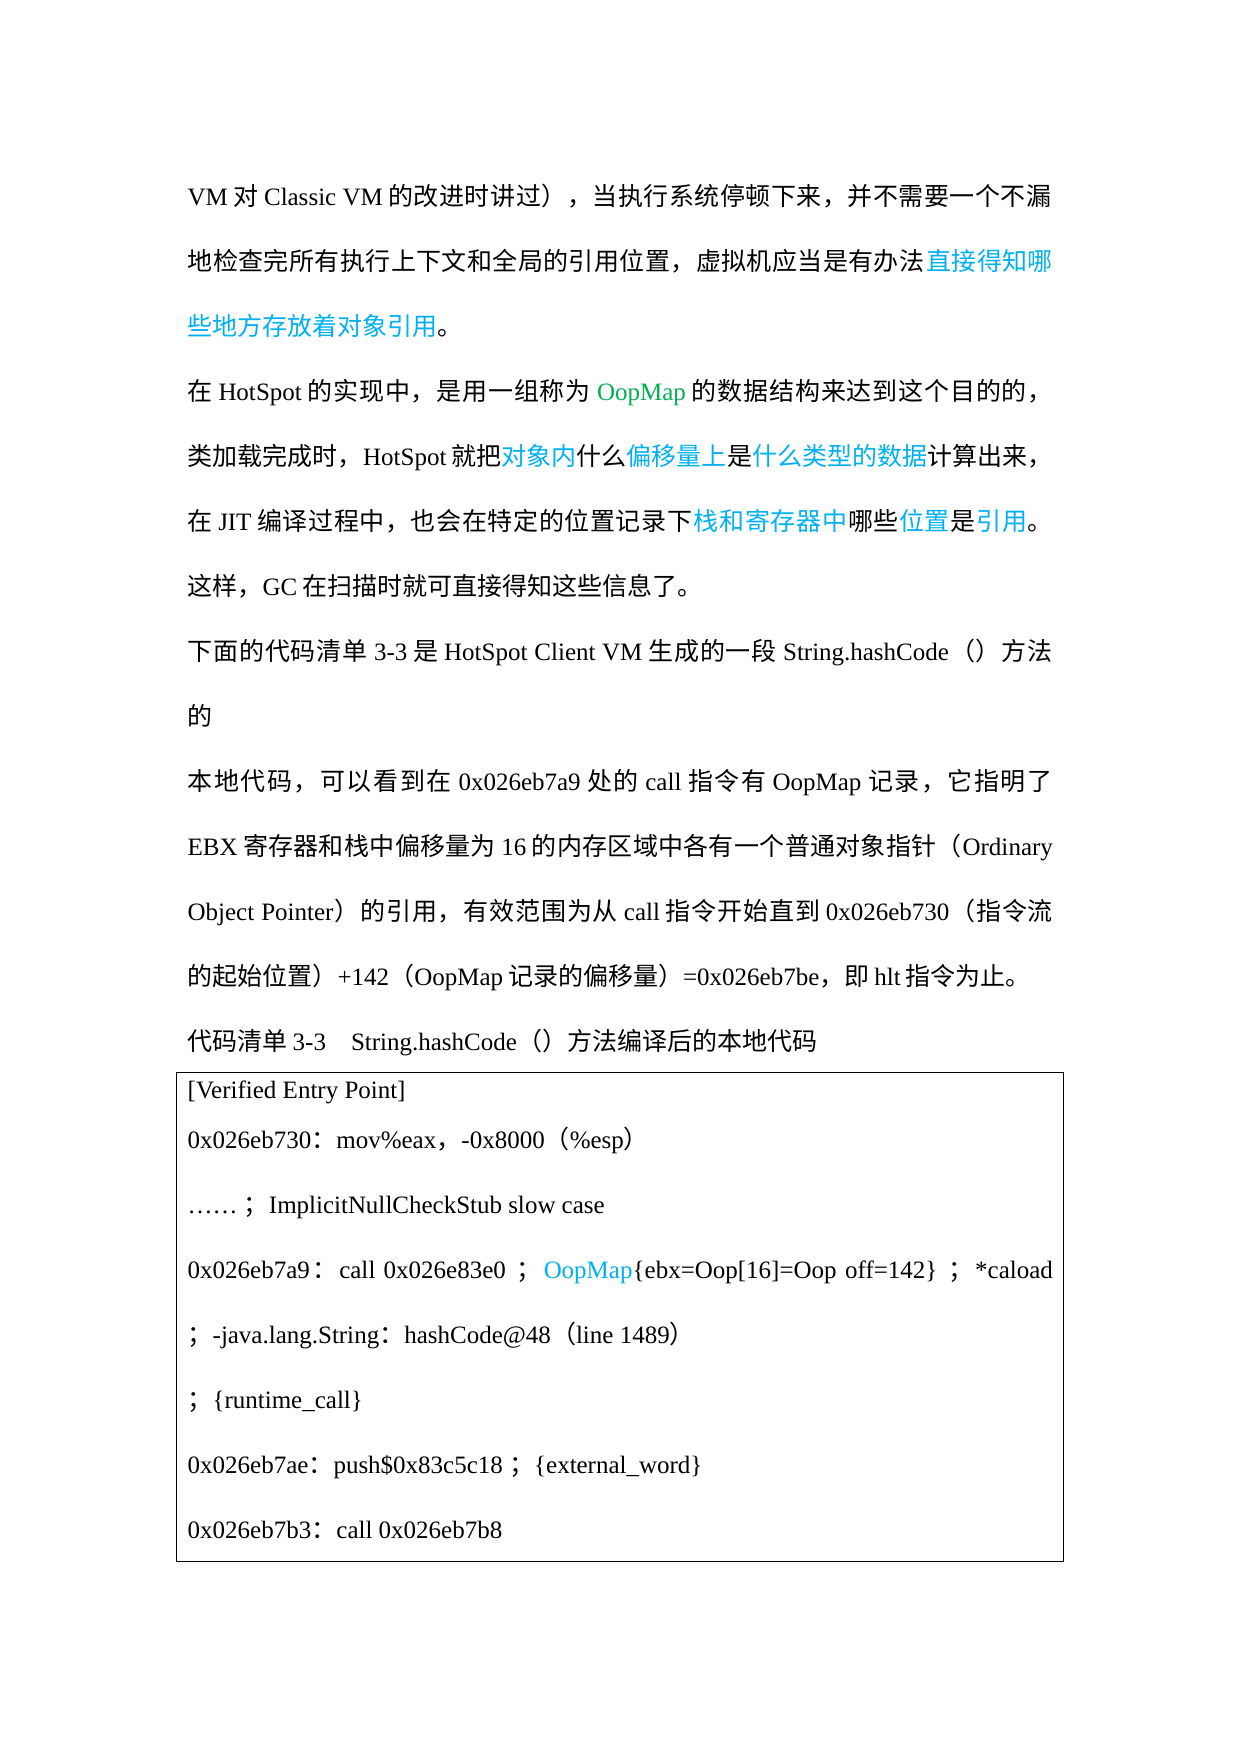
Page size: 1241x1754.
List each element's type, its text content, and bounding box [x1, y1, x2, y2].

text 下面的代码清单3-3是HotSpot Client VM生成的一段String.hashCode（）方法的 [187, 617, 1053, 747]
text 代码清单3-3 String.hashCode（）方法编译后的本地代码 [187, 1007, 1053, 1072]
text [187, 162, 1053, 357]
text 在HotSpot的实现中，是用一组称为OopMap的数据结构来达到这个目的的，类加载完成时，HotSpot就把对象内什么偏移量上是什么类型的数据计算出来，在JIT编译过程中，也会在特定的位置记录下栈和寄存器中哪些位置是引用。这样，GC在扫描时就可直接得知这些信息了。 [187, 357, 1053, 617]
text 本地代码，可以看到在0x026eb7a9处的call指令有OopMap记录，它指明了EBX寄存器和栈中偏移量为16的内存区域中各有一个普通对象指针（Ordinary Object Pointer）的引用，有效范围为从call指令开始直到0x026eb730（指令流的起始位置）+142（OopMap记录的偏移量）=0x026eb7be，即hlt指令为止。 [187, 747, 1053, 1007]
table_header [177, 1073, 1063, 1561]
